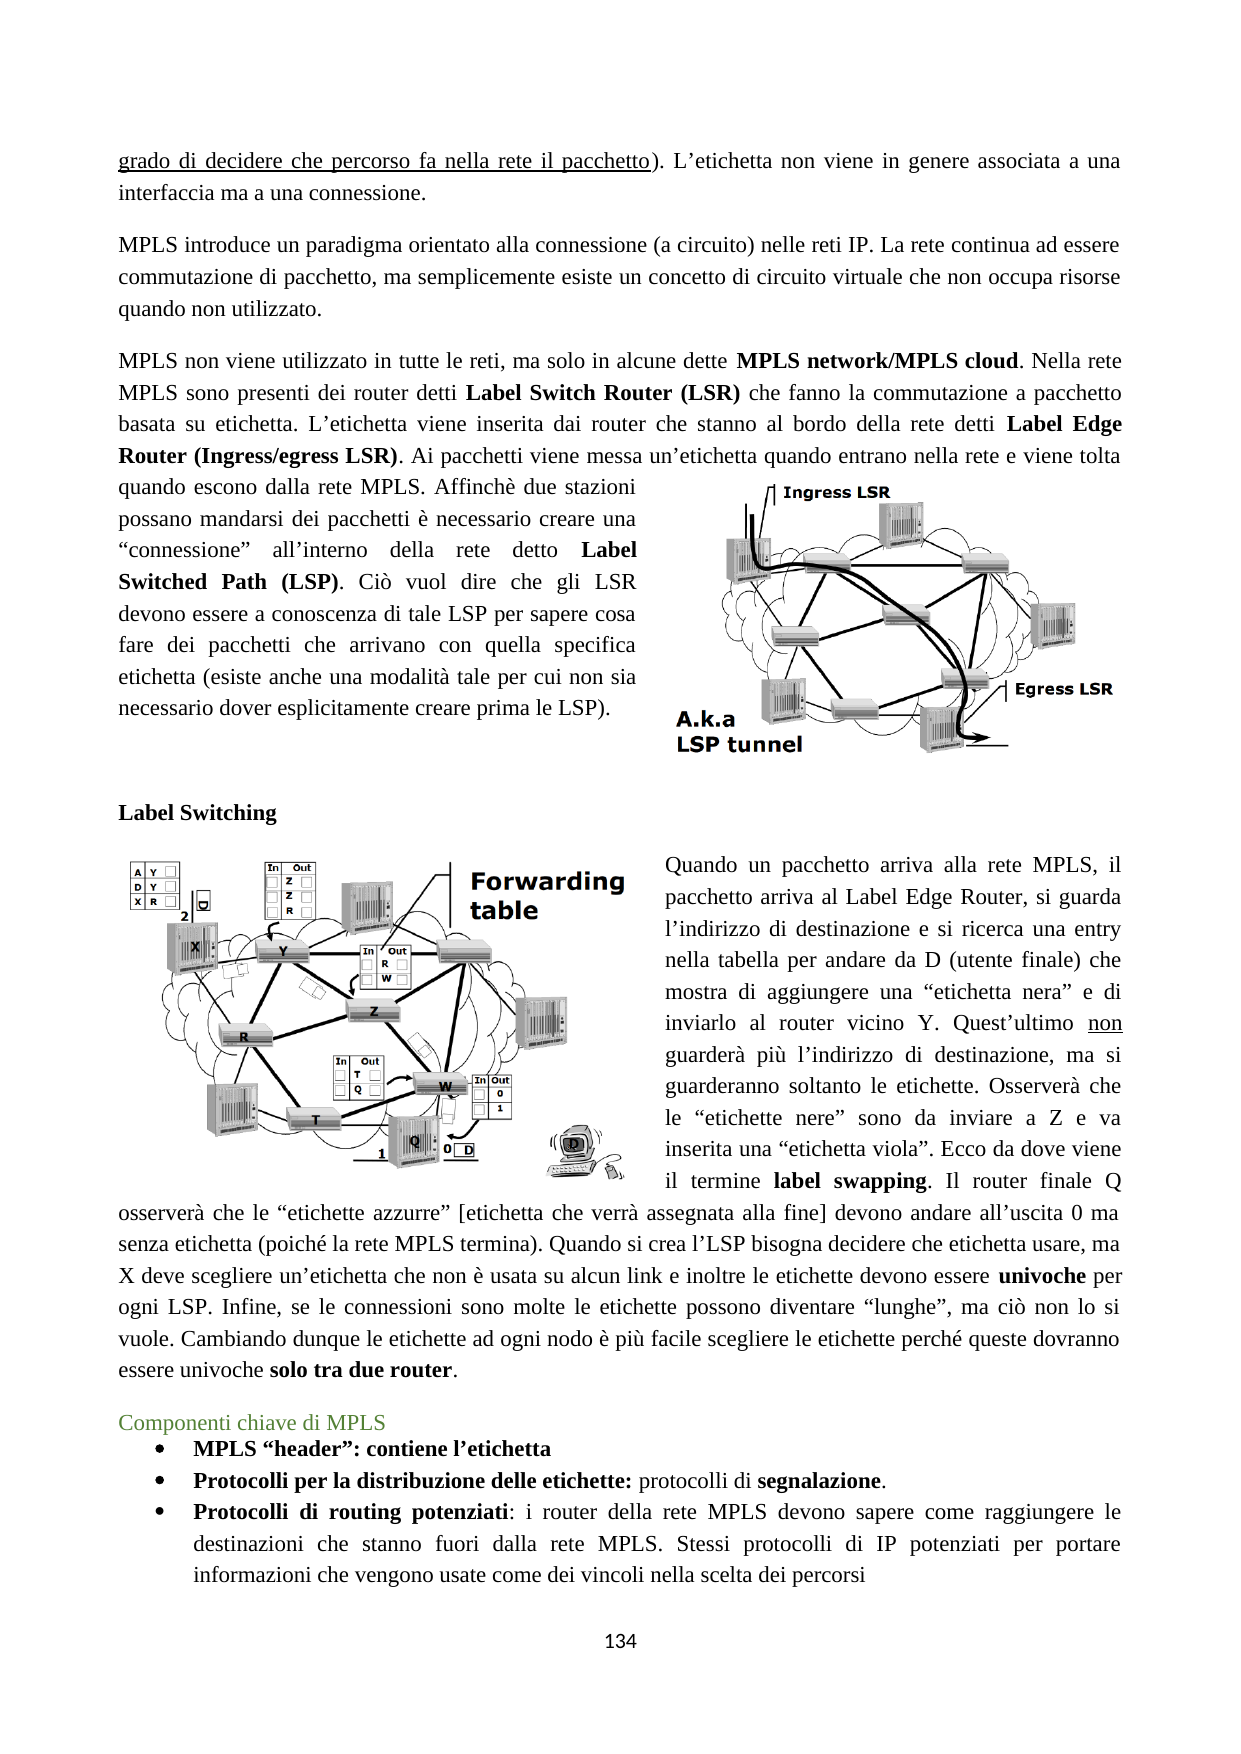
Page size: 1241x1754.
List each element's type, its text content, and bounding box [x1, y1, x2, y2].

list Protocolli di routing potenziati: i router della rete MPLS devono sapere come raggiungere le destinazioni che stanno fuori dalla rete MPLS. Stessi protocolli di IP potenziati per portare informazioni che vengono usate come dei vincoli nella scelta dei percorsi [156, 1498, 1122, 1588]
picture [655, 480, 1123, 764]
text MPLS introduce un paradigma orientato alla connessione (a circuito) nelle reti IP. La rete continua ad essere commutazione di pacchetto, ma semplicemente esiste un concetto di circuito virtuale che non occupa risorse quando non utilizzato. [118, 232, 1122, 321]
list Protocolli per la distribuzione delle etichette: protocolli di segnalazione. [156, 1467, 1122, 1493]
picture [118, 851, 647, 1183]
text Label Switching [118, 799, 1122, 825]
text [118, 148, 1122, 206]
list MPLS “header”: contiene l’etichetta [156, 1435, 1122, 1462]
subtitle Componenti chiave di MPLS [118, 1409, 1122, 1435]
